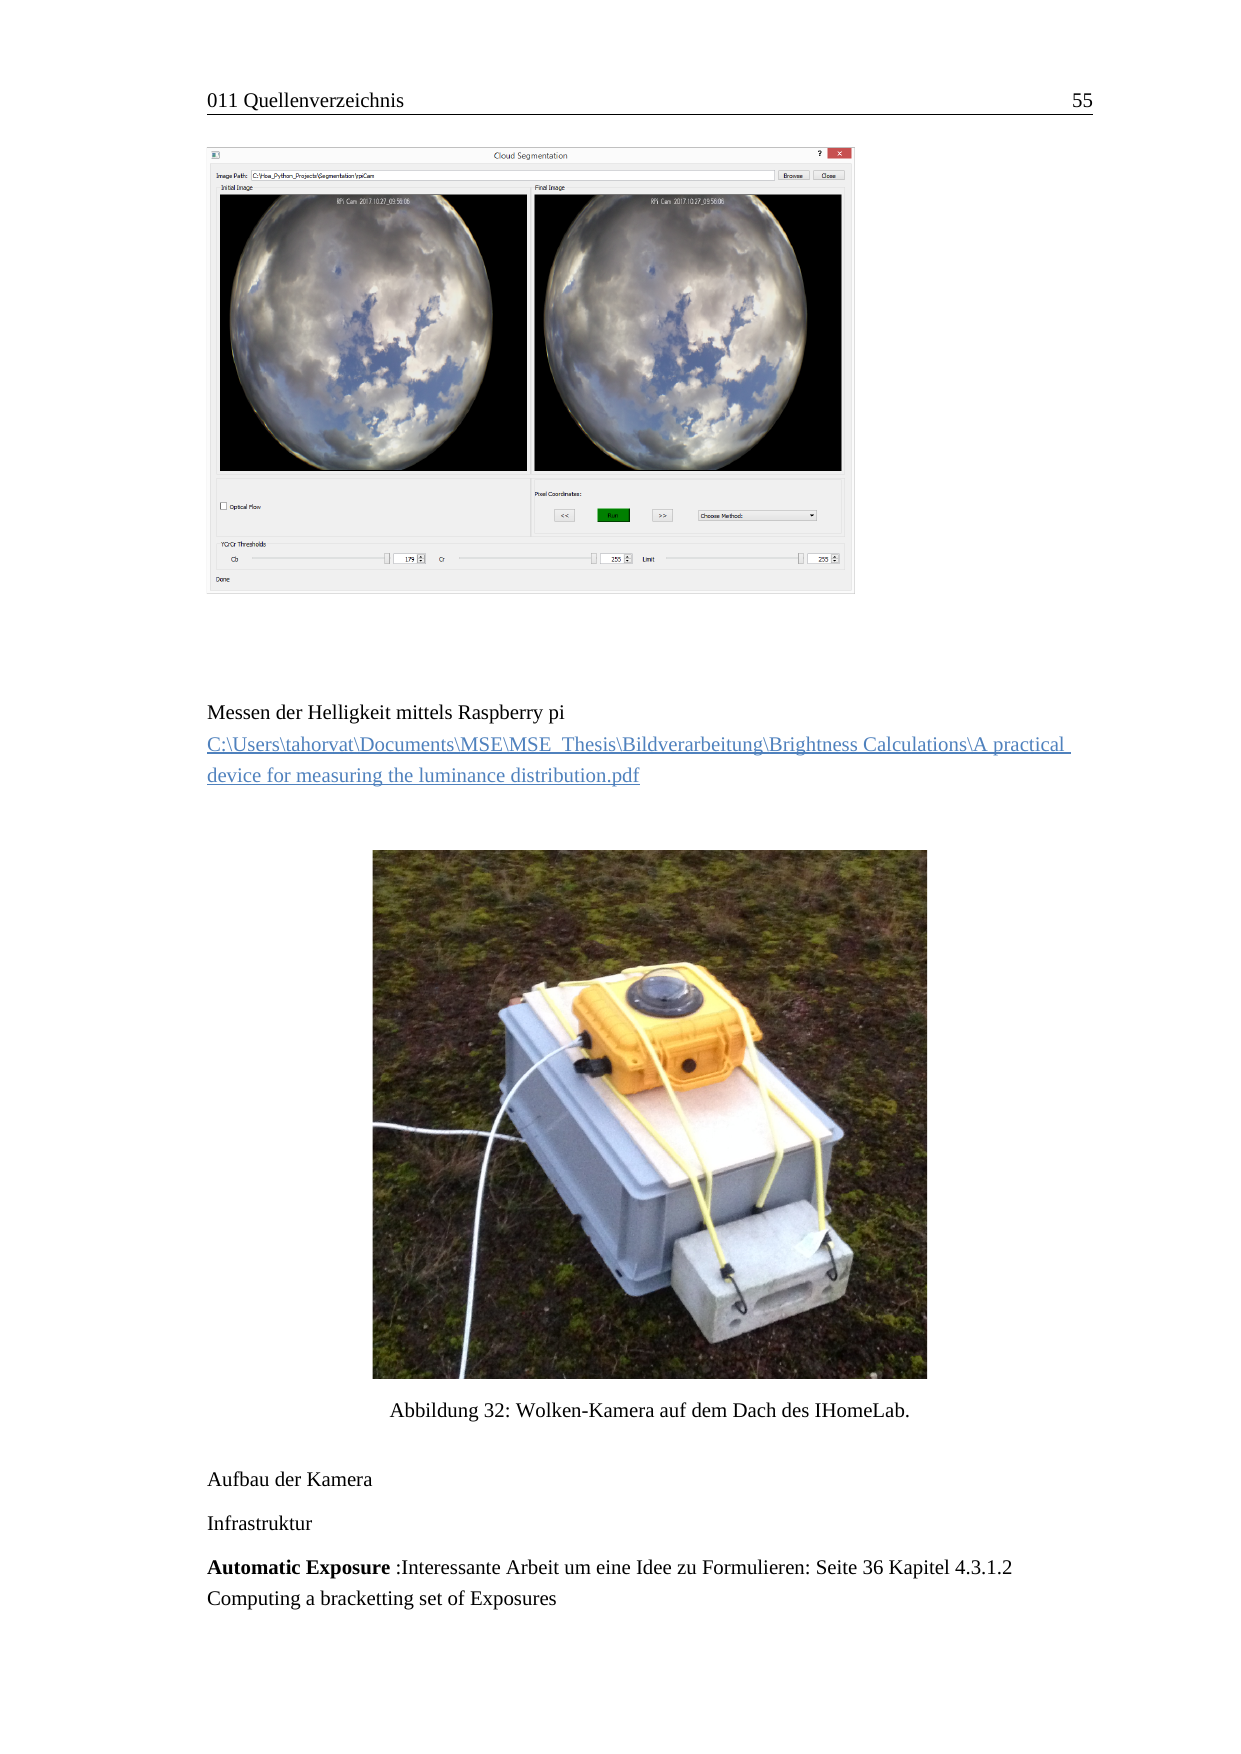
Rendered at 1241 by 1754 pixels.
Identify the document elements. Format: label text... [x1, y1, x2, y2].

text Messen der Helligkeit mittels Raspberry pi C:\Users\tahorvat\Documents\MSE\MSE_Thesis\Bildverarbeitung\Brightness Calculations\A practical device for measuring the luminance distribution.pdf [207, 700, 1093, 787]
text Infrastruktur [207, 1511, 1093, 1535]
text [207, 1554, 1093, 1610]
picture [206, 147, 855, 594]
picture [372, 850, 928, 1379]
text Aufbau der Kamera [207, 1467, 1093, 1491]
